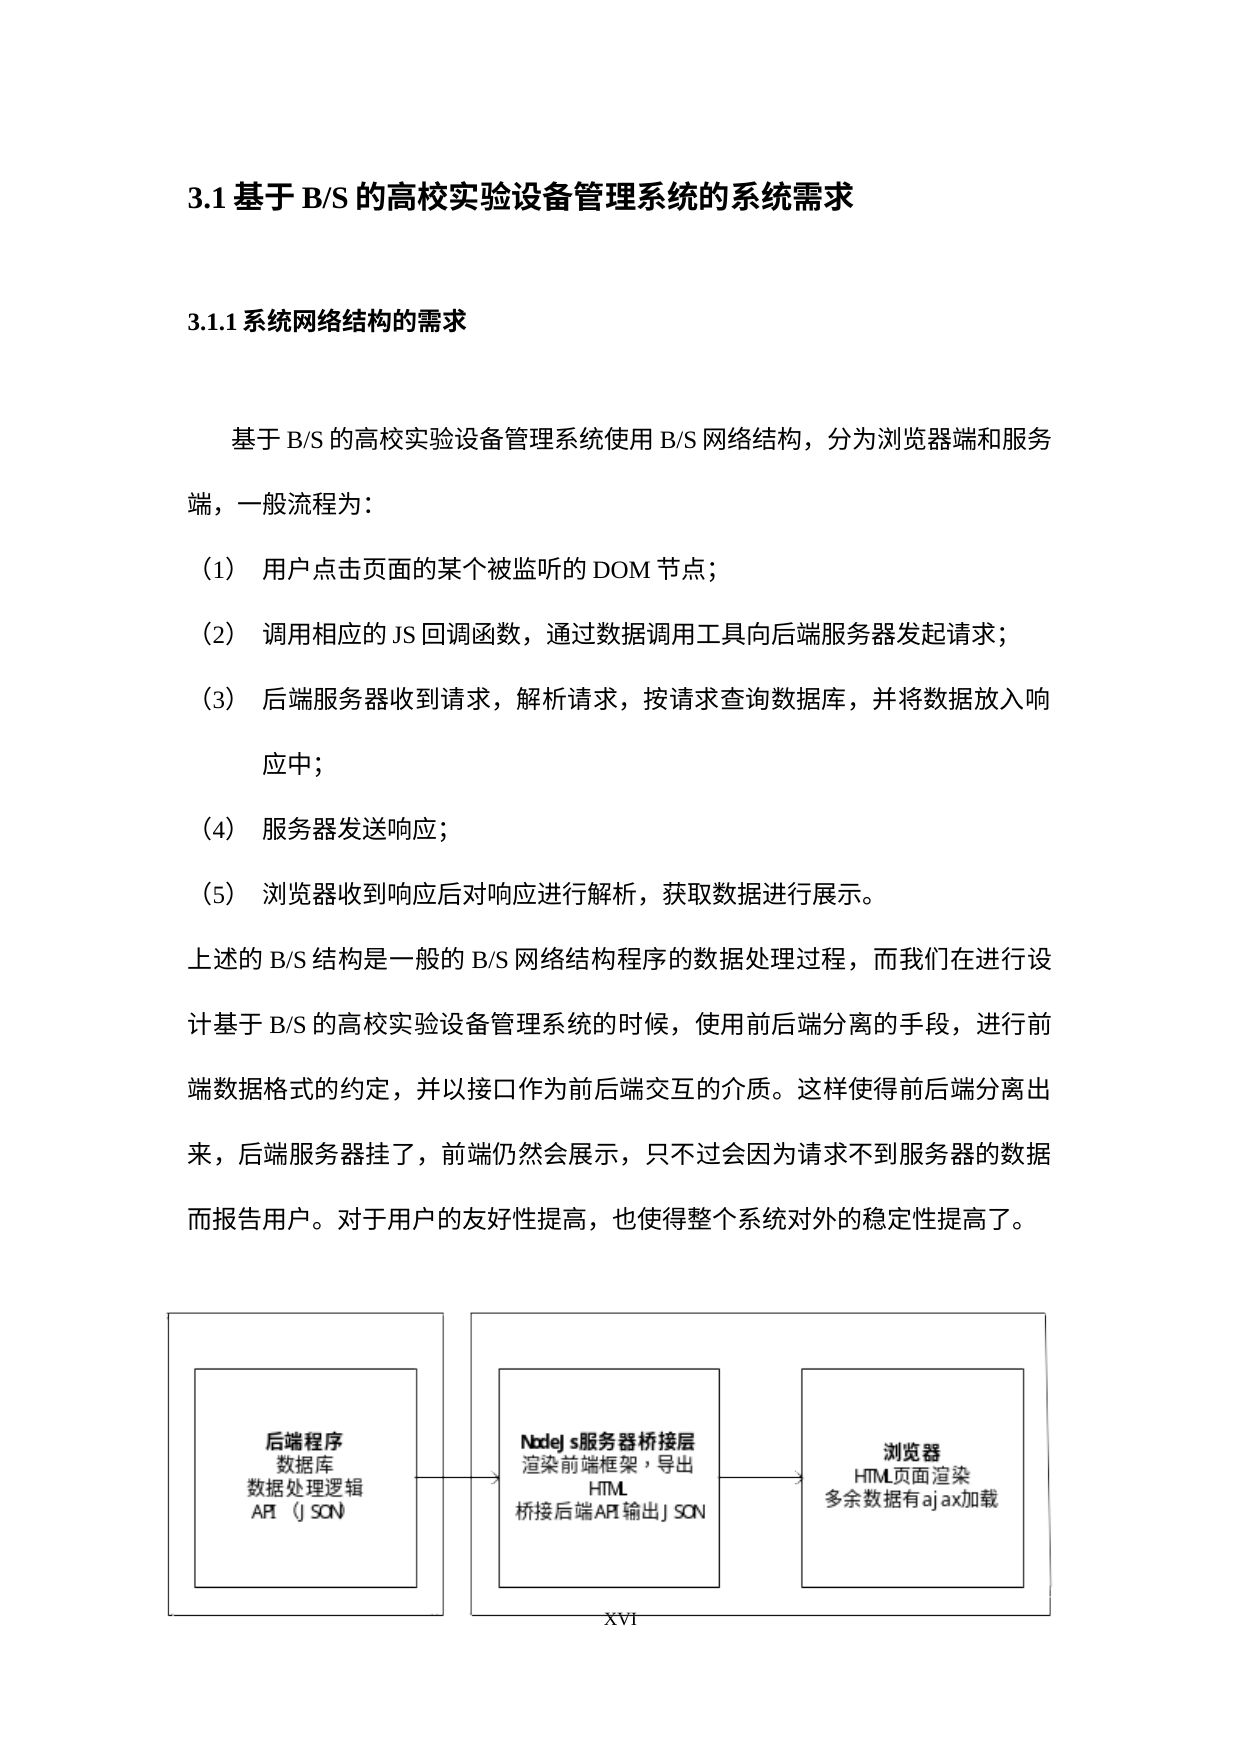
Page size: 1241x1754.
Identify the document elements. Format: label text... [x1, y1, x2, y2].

text 基于B/S的高校实验设备管理系统使用B/S网络结构，分为浏览器端和服务端，一般流程为： [187, 406, 1053, 536]
text 上述的B/S结构是一般的B/S网络结构程序的数据处理过程，而我们在进行设计基于B/S的高校实验设备管理系统的时候，使用前后端分离的手段，进行前端数据格式的约定，并以接口作为前后端交互的介质。这样使得前后端分离出来，后端服务器挂了，前端仍然会展示，只不过会因为请求不到服务器的数据而报告用户。对于用户的友好性提高，也使得整个系统对外的稳定性提高了。 [187, 926, 1053, 1251]
list 用户点击页面的某个被监听的DOM节点； [187, 536, 1053, 601]
list 调用相应的JS回调函数，通过数据调用工具向后端服务器发起请求； [187, 601, 1053, 666]
list 服务器发送响应； [187, 796, 1053, 861]
list 后端服务器收到请求，解析请求，按请求查询数据库，并将数据放入响应中； [187, 666, 1053, 796]
subtitle 3.1.1系统网络结构的需求 [187, 287, 1053, 352]
list 浏览器收到响应后对响应进行解析，获取数据进行展示。 [187, 861, 1053, 926]
subtitle 3.1基于B/S的高校实验设备管理系统的系统需求 [187, 162, 1053, 227]
